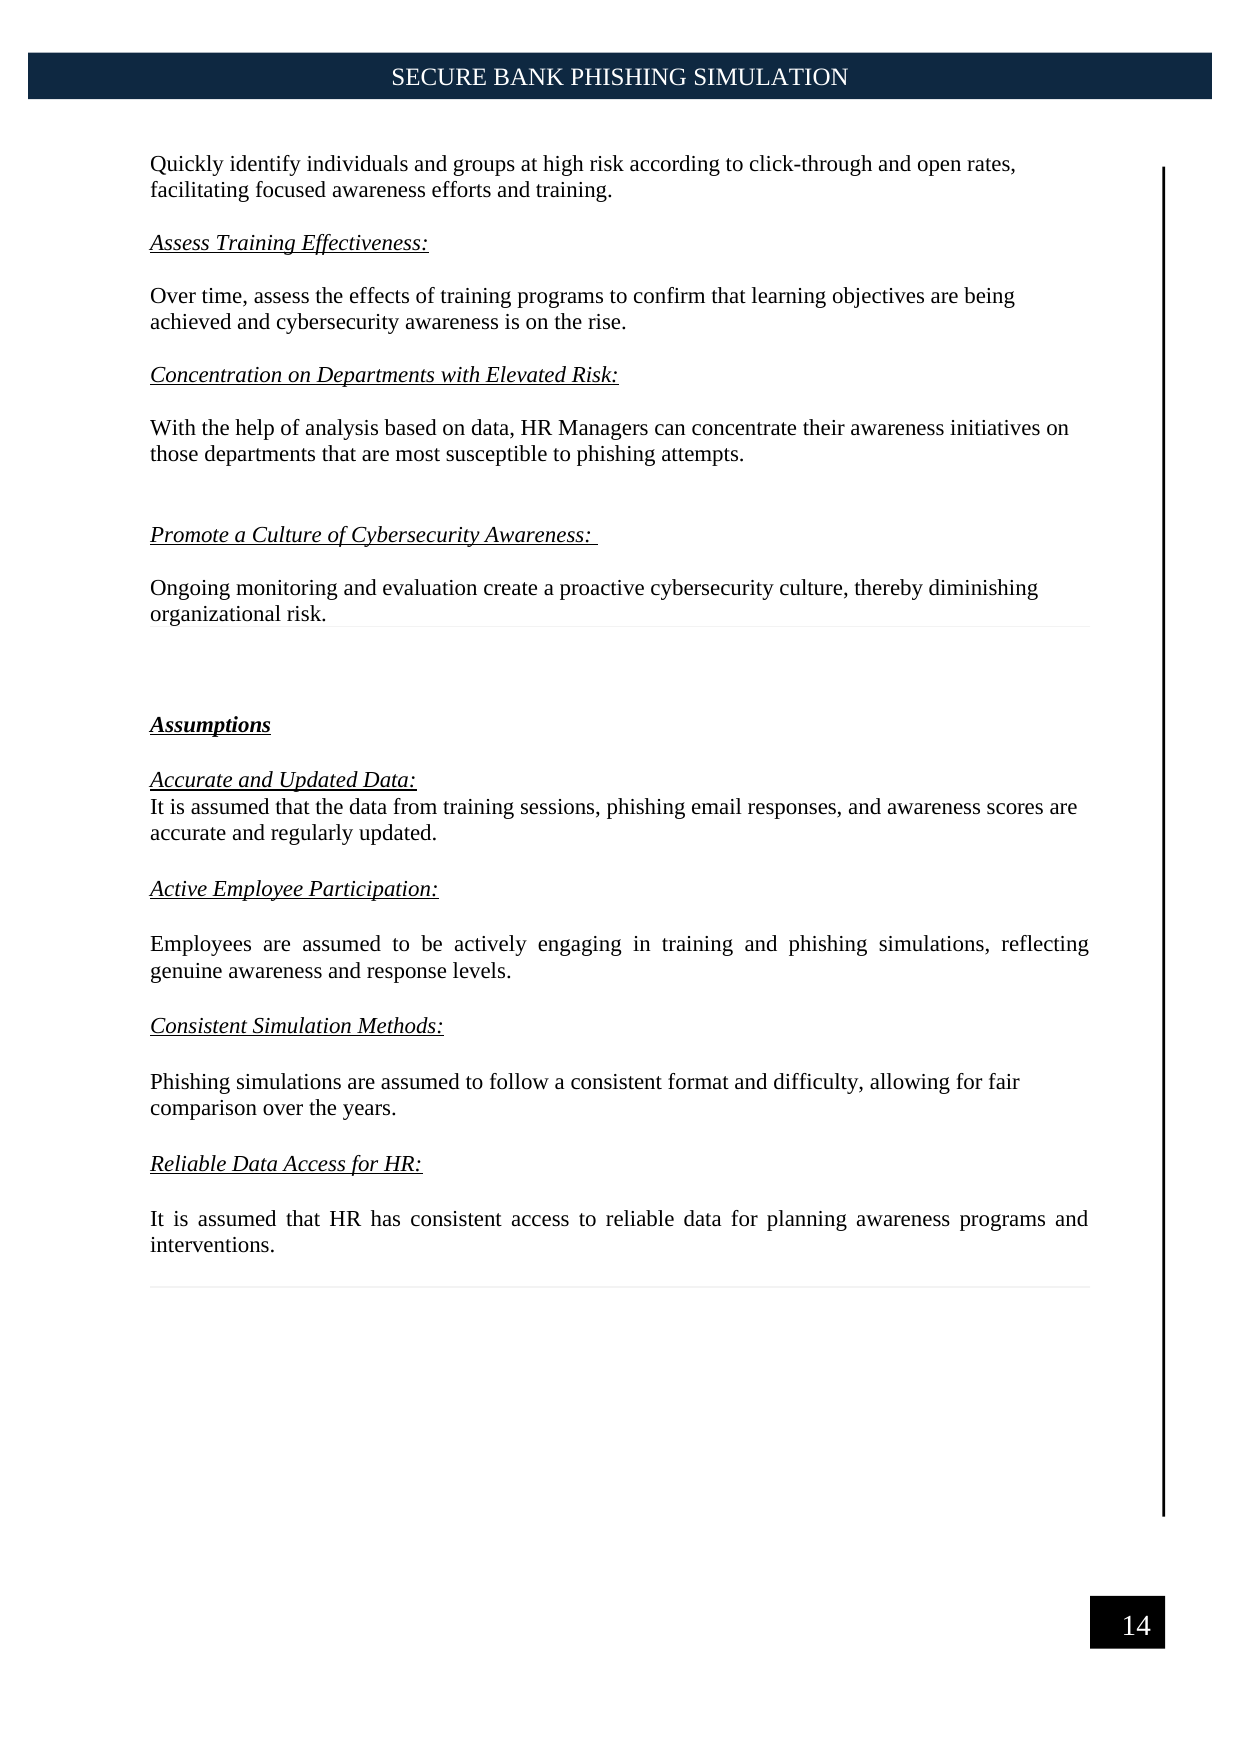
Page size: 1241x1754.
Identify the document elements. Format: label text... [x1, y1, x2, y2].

text Employees are assumed to be actively engaging in training and phishing simulations, reflecting genuine awareness and response levels. [150, 930, 1090, 983]
text Accurate and Updated Data: It is assumed that the data from training sessions, phishing email responses, and awareness scores are accurate and regularly updated. [150, 767, 1090, 846]
text Quickly identify individuals and groups at high risk according to click-through and open rates, facilitating focused awareness efforts and training. Assess Training Effectiveness: [150, 150, 1090, 255]
text It is assumed that HR has consistent access to reliable data for planning awareness programs and interventions. [150, 1205, 1090, 1258]
text Promote a Culture of Cybersecurity Awareness: [150, 521, 1090, 548]
text Active Employee Participation: [150, 875, 1090, 901]
text Phishing simulations are assumed to follow a consistent format and difficulty, allowing for fair comparison over the years. [150, 1068, 1090, 1120]
text Reliable Data Access for HR: [150, 1149, 1090, 1176]
text Over time, assess the effects of training programs to confirm that learning objectives are being achieved and cybersecurity awareness is on the rise. Concentration on Departments with Elevated Risk: [150, 282, 1090, 387]
text Ongoing monitoring and evaluation create a proactive cybersecurity culture, thereby diminishing organizational risk. [150, 574, 1090, 626]
text With the help of analysis based on data, HR Managers can concentrate their awareness initiatives on those departments that are most susceptible to phishing attempts. [150, 413, 1090, 521]
text Assumptions [150, 711, 1090, 737]
text Consistent Simulation Methods: [150, 1012, 1090, 1038]
